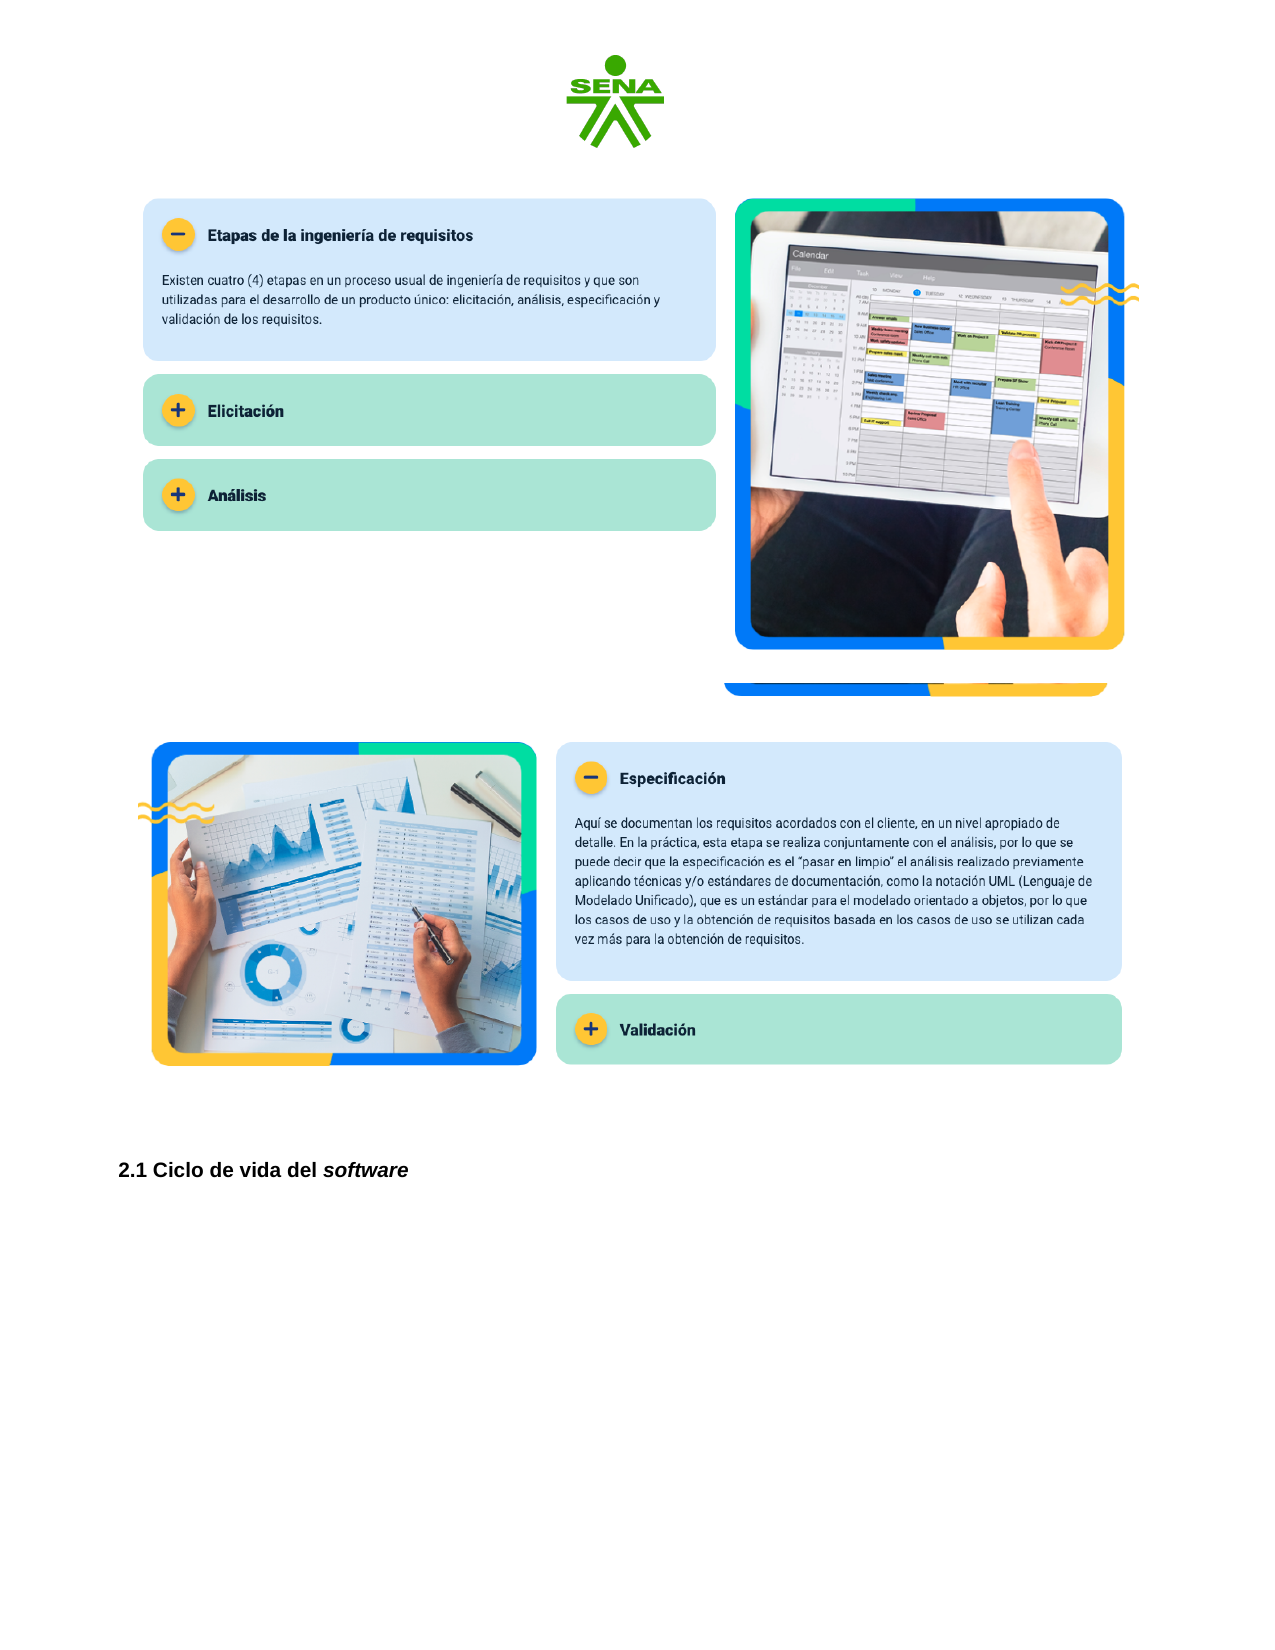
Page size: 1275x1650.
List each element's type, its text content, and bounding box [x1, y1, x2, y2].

picture [118, 683, 1157, 1106]
picture [566, 55, 664, 148]
text 2.1 Ciclo de vida del software [118, 1158, 1157, 1182]
picture [118, 177, 1157, 671]
